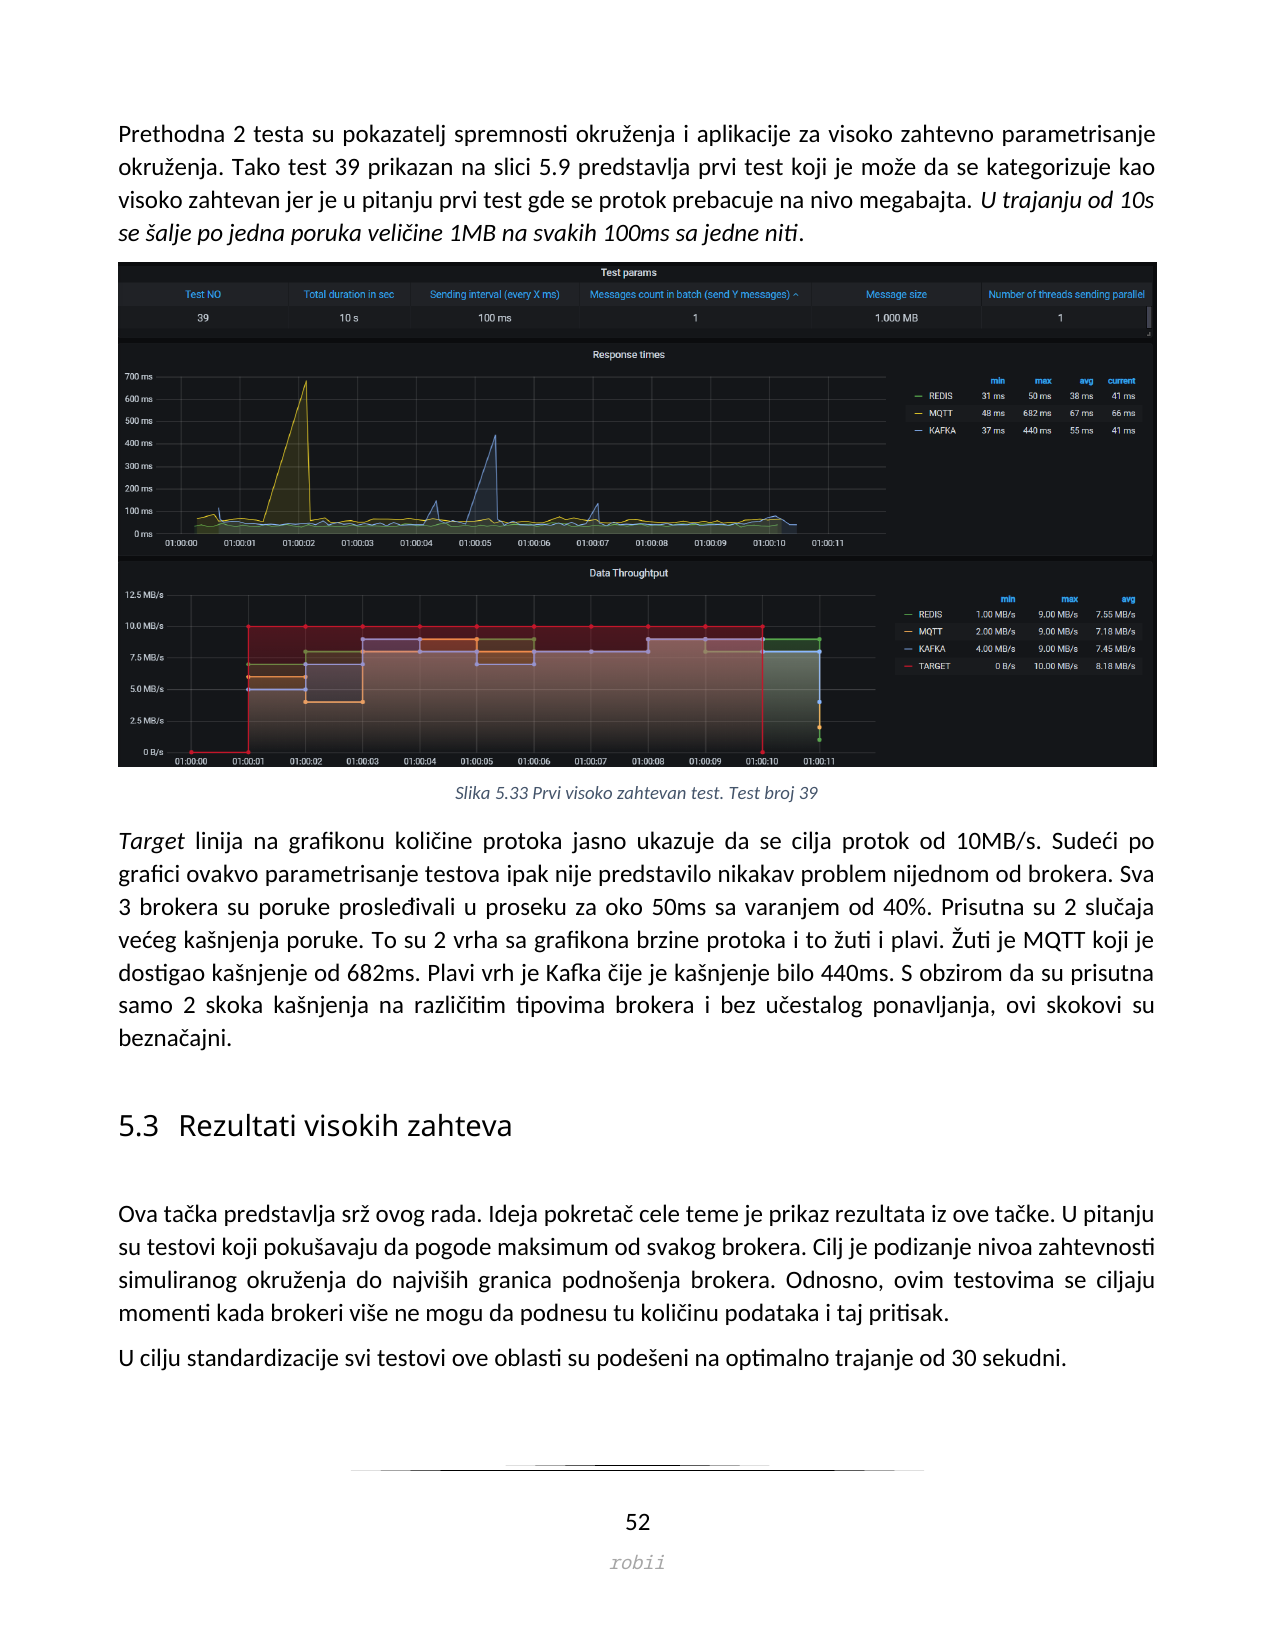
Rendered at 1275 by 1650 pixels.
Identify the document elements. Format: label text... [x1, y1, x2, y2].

text Target linija na grafikonu količine protoka jasno ukazuje da se cilja protok od 10MB/s. Sudeći po grafici ovakvo parametrisanje testova ipak nije predstavilo nikakav problem nijednom od brokera. Sva 3 brokera su poruke prosleđivali u proseku za oko 50ms sa varanjem od 40%. Prisutna su 2 slučaja većeg kašnjenja poruke. To su 2 vrha sa grafikona brzine protoka i to žuti i plavi. Žuti je MQTT koji je dostigao kašnjenje od 682ms. Plavi vrh je Kafka čije je kašnjenje bilo 440ms. S obzirom da su prisutna samo 2 skoka kašnjenja na različitim tipovima brokera i bez učestalog ponavljanja, ovi skokovi su beznačajni. [118, 825, 1157, 1053]
text Prethodna 2 testa su pokazatelj spremnosti okruženja i aplikacije za visoko zahtevno parametrisanje okruženja. Tako test 39 prikazan na slici 5.9 predstavlja prvi test koji je može da se kategorizuje kao visoko zahtevan jer je u pitanju prvi test gde se protok prebacuje na nivo megabajta. U trajanju od 10s se šalje po jedna poruka veličine 1MB na svakih 100ms sa jedne niti. [118, 118, 1157, 247]
subtitle Rezultati visokih zahteva [118, 1106, 1157, 1145]
picture [118, 262, 1157, 767]
text Ova tačka predstavlja srž ovog rada. Ideja pokretač cele teme je prikaz rezultata iz ove tačke. U pitanju su testovi koji pokušavaju da pogode maksimum od svakog brokera. Cilj je podizanje nivoa zahtevnosti simuliranog okruženja do najviših granica podnošenja brokera. Odnosno, ovim testovima se ciljaju momenti kada brokeri više ne mogu da podnesu tu količinu podataka i taj pritisak. [118, 1198, 1157, 1328]
text U cilju standardizacije svi testovi ove oblasti su podešeni na optimalno trajanje od 30 sekudni. [118, 1342, 1157, 1373]
